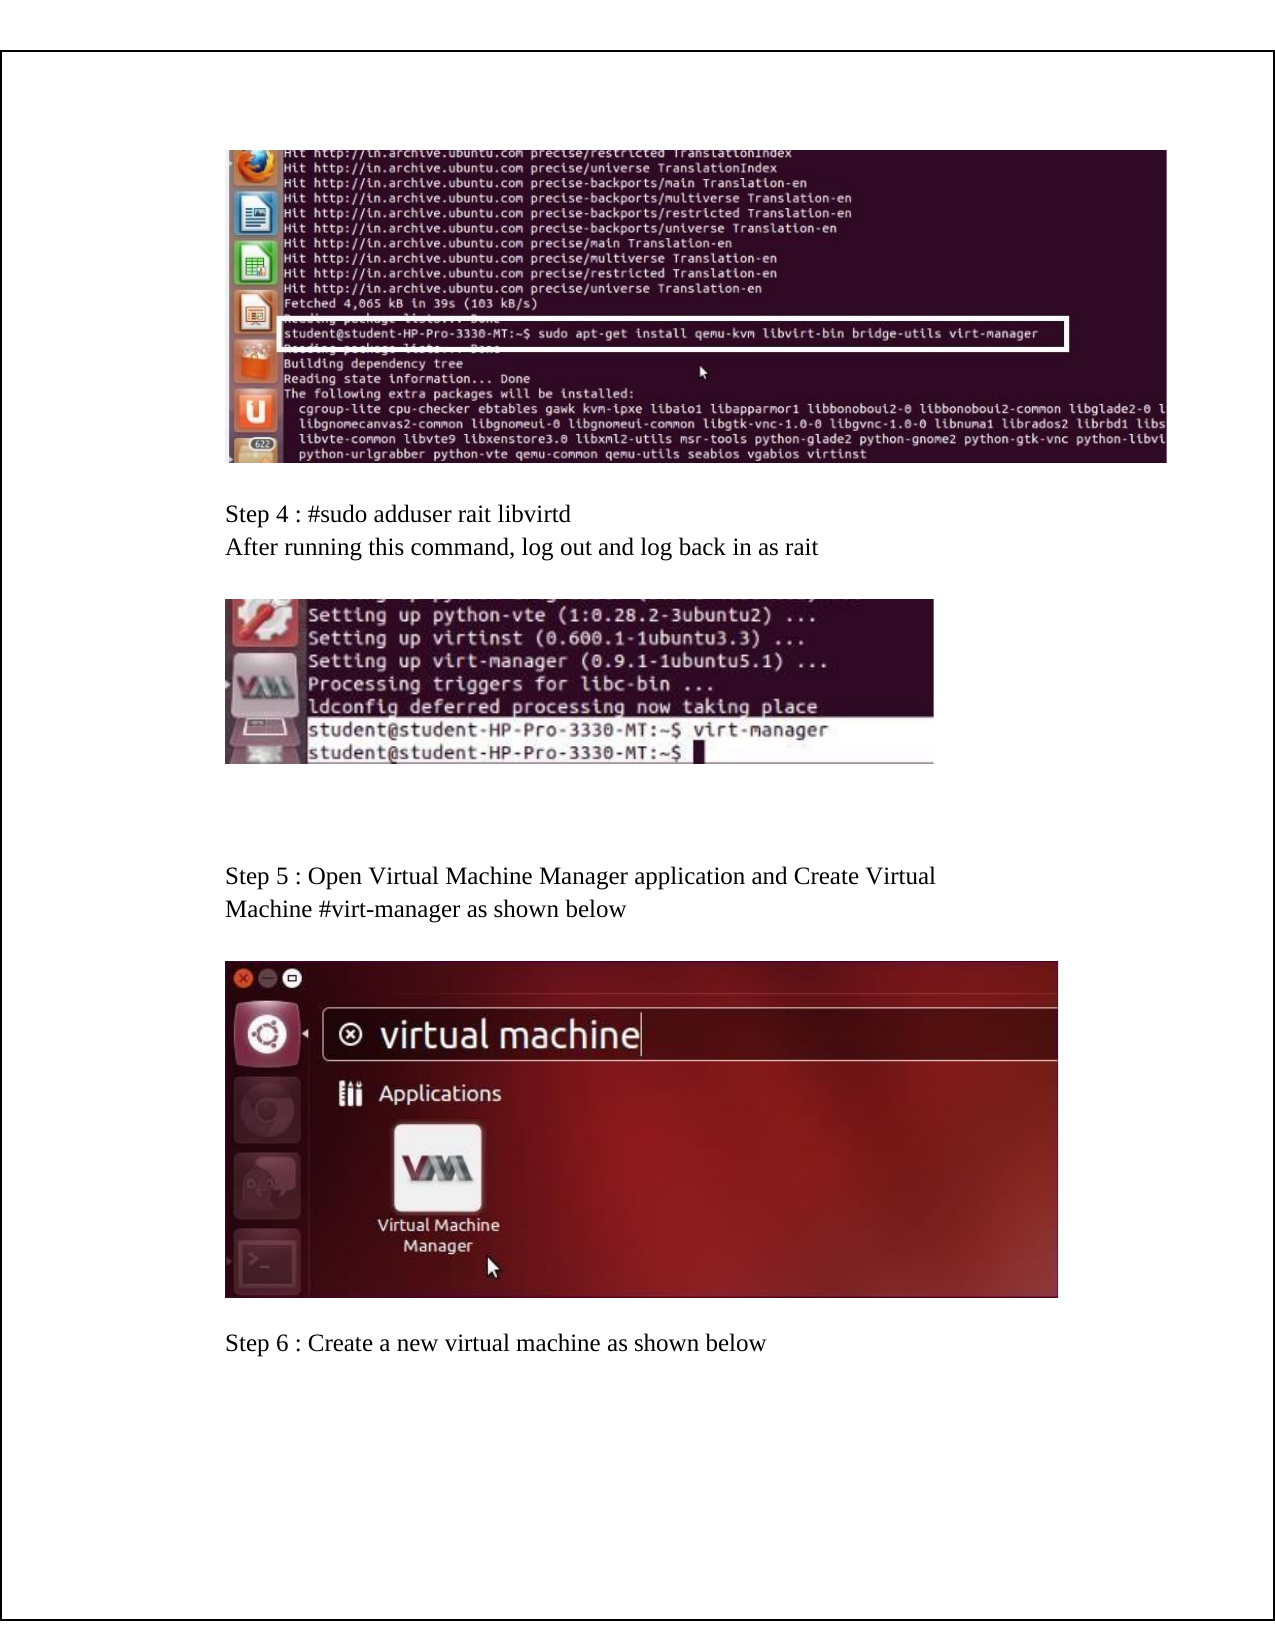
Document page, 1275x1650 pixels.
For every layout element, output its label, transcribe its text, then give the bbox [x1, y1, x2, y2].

text Step 6 : Create a new virtual machine as shown below [225, 1328, 1273, 1357]
text Step 5 : Open Virtual Machine Manager application and Create Virtual Machine #virt-manager as shown below [225, 861, 1029, 923]
picture [225, 150, 1167, 463]
picture [225, 961, 1059, 1298]
text Step 4 : #sudo adduser rait libvirtd [225, 499, 1273, 528]
text After running this command, log out and log back in as rait [225, 532, 1273, 561]
picture [225, 599, 934, 764]
